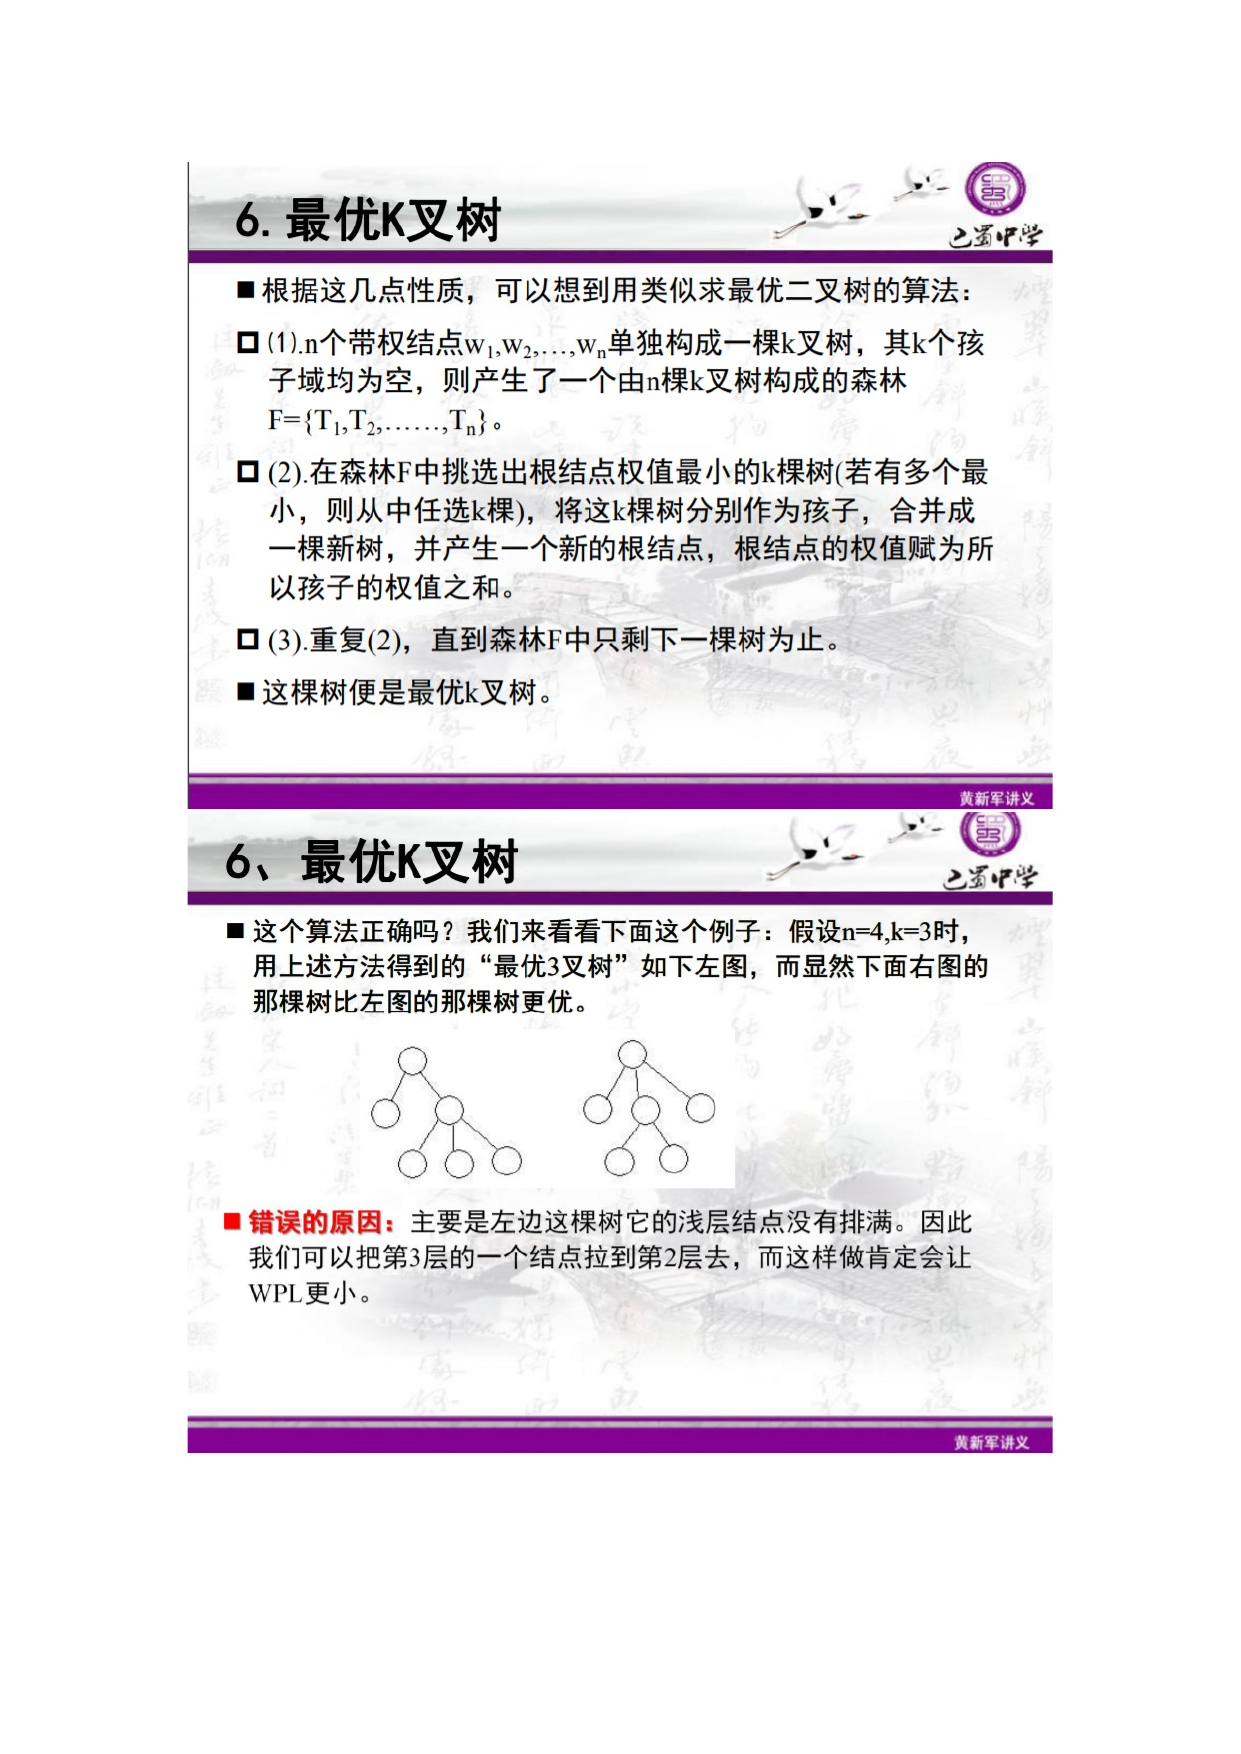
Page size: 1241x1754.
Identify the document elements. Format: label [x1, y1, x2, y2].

picture [187, 812, 1053, 1453]
picture [187, 162, 1053, 809]
